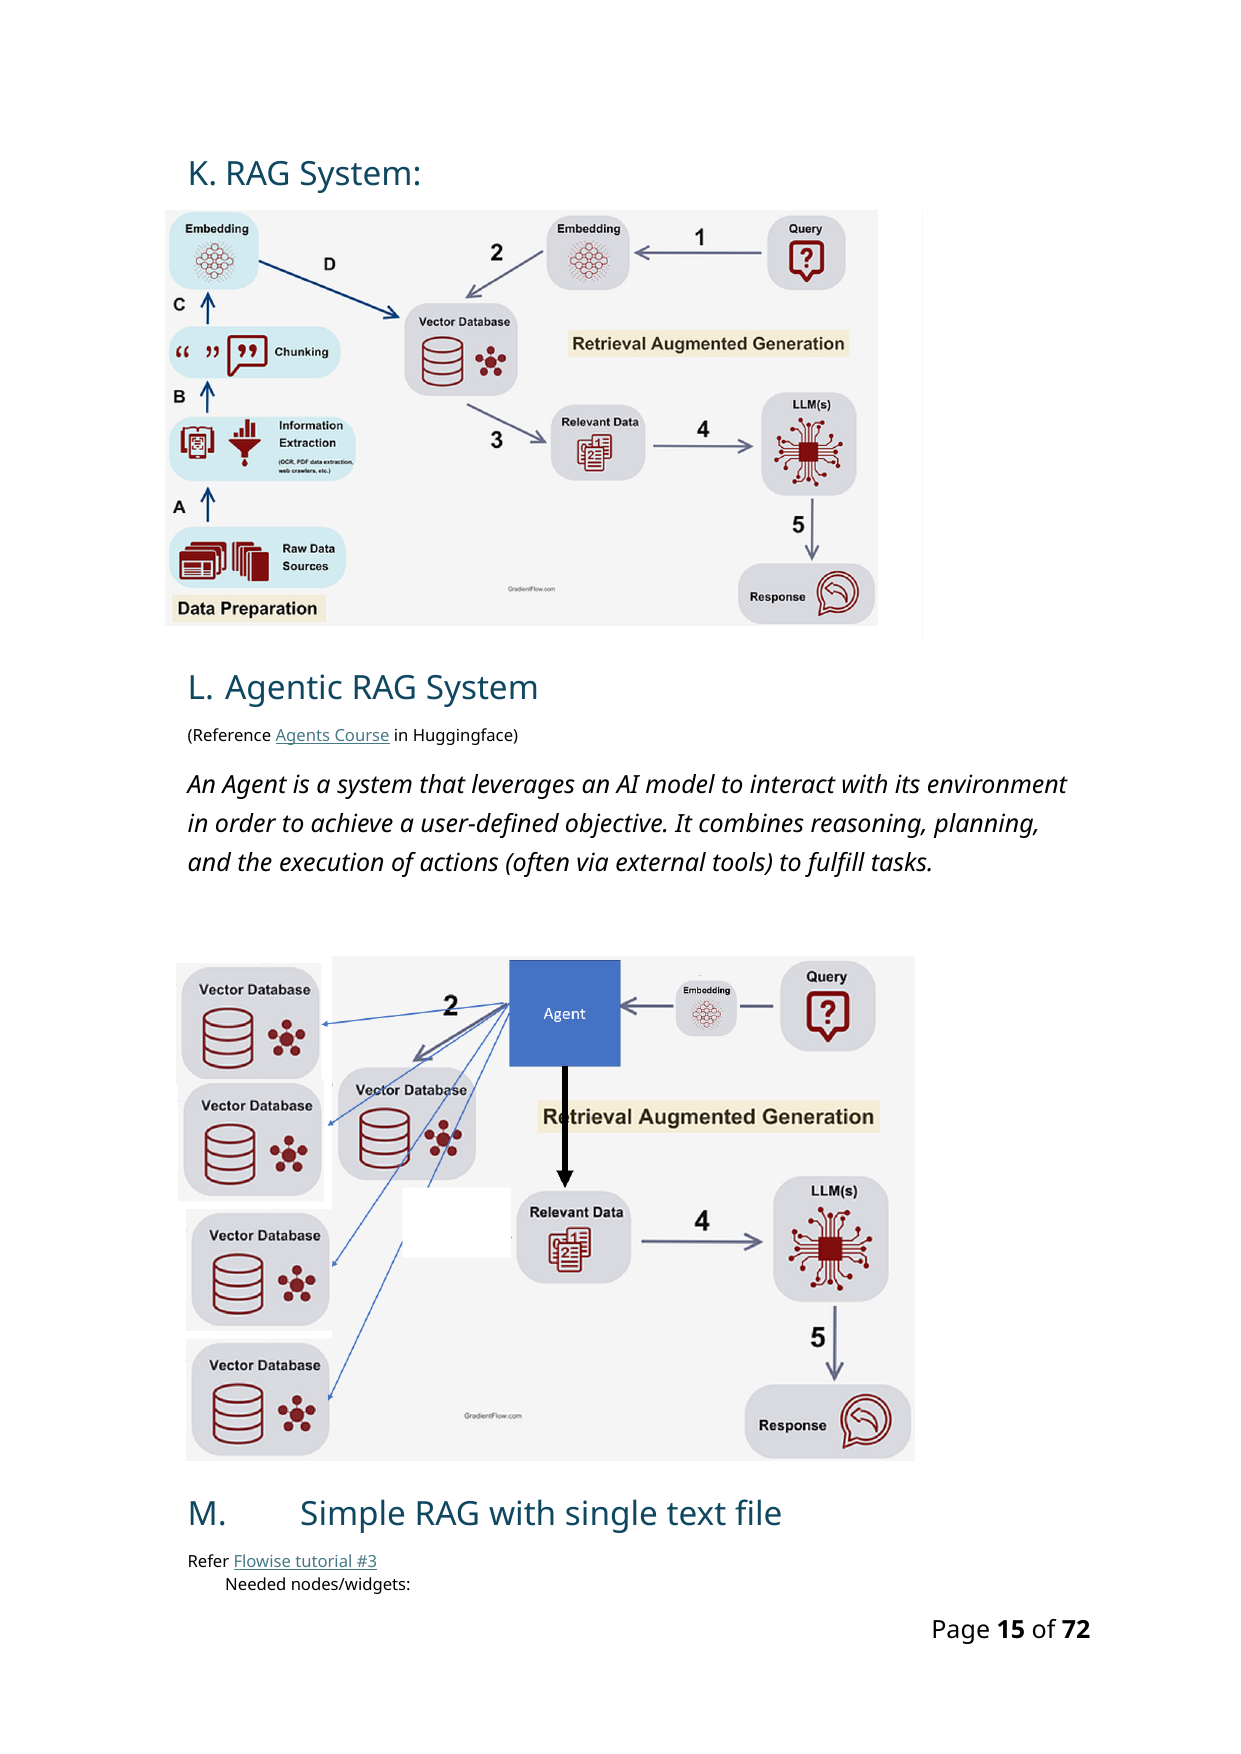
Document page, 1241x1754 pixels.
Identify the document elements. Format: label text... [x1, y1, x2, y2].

text (Reference Agents Course in Huggingface) [187, 724, 1090, 747]
picture [150, 210, 923, 642]
subtitle Simple RAG with single text file [187, 1489, 1090, 1535]
text Refer Flowise tutorial #3 [187, 1550, 1090, 1573]
picture [150, 956, 929, 1468]
subtitle RAG System: [187, 150, 1090, 195]
subtitle Agentic RAG System [187, 663, 1090, 709]
text Needed nodes/widgets: [225, 1573, 1090, 1596]
text An Agent is a system that leverages an AI model to interact with its environment in order to achieve a user-defined objective. It combines reasoning, planning, and the execution of actions (often via external tools) to fulfill tasks. [187, 767, 1090, 879]
